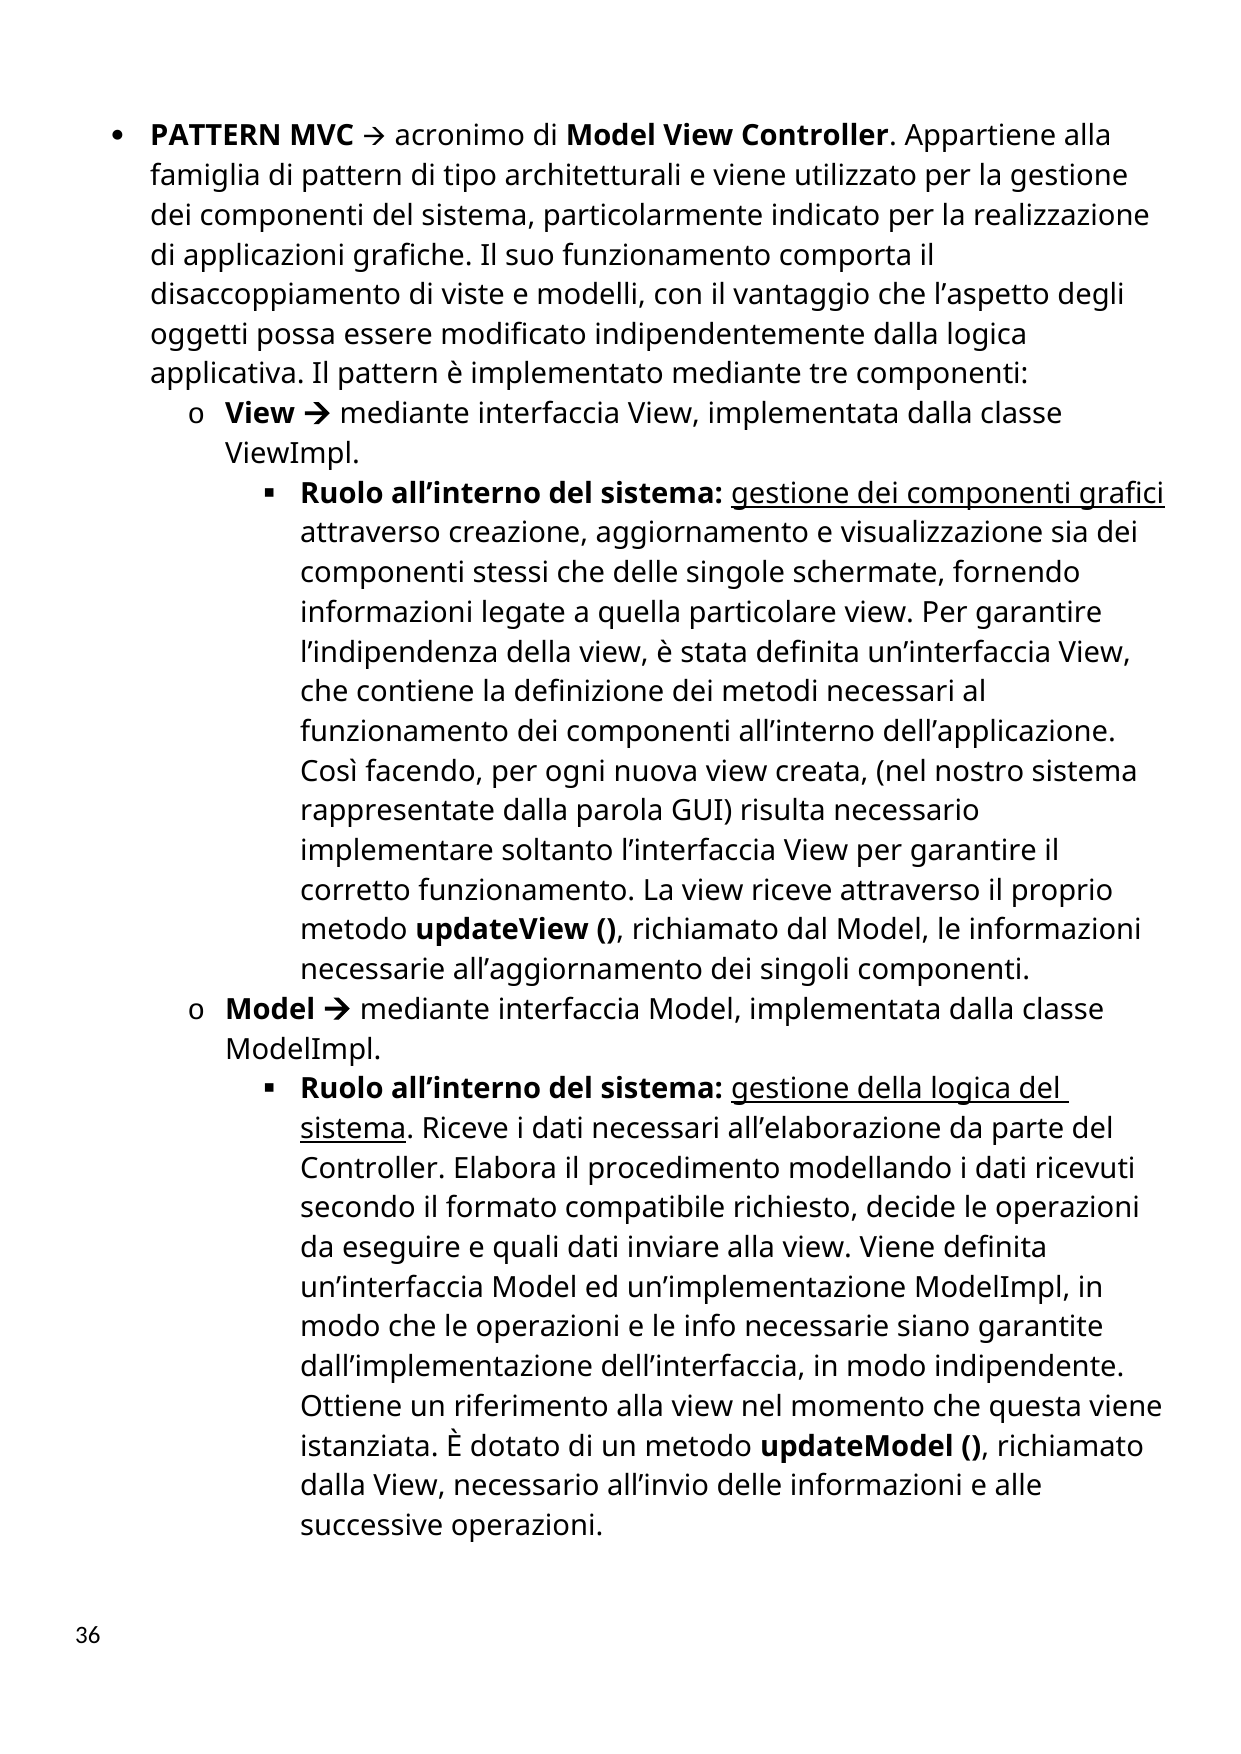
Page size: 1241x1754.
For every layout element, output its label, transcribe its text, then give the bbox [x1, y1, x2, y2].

list Model mediante interfaccia Model, implementata dalla classe ModelImpl. [187, 988, 1165, 1068]
list View mediante interfaccia View, implementata dalla classe ViewImpl. [187, 392, 1165, 472]
list Ruolo all’interno del sistema: gestione dei componenti grafici attraverso creazione, aggiornamento e visualizzazione sia dei componenti stessi che delle singole schermate, fornendo informazioni legate a quella particolare view. Per garantire l’indipendenza della view, è stata definita un’interfaccia View, che contiene la definizione dei metodi necessari al funzionamento dei componenti all’interno dell’applicazione. Così facendo, per ogni nuova view creata, (nel nostro sistema rappresentate dalla parola GUI) risulta necessario implementare soltanto l’interfaccia View per garantire il corretto funzionamento. La view riceve attraverso il proprio metodo updateView (), richiamato dal Model, le informazioni necessarie all’aggiornamento dei singoli componenti. [262, 472, 1165, 988]
list PATTERN MVC acronimo di Model View Controller. Appartiene alla famiglia di pattern di tipo architetturali e viene utilizzato per la gestione dei componenti del sistema, particolarmente indicato per la realizzazione di applicazioni grafiche. Il suo funzionamento comporta il disaccoppiamento di viste e modelli, con il vantaggio che l’aspetto degli oggetti possa essere modificato indipendentemente dalla logica applicativa. Il pattern è implementato mediante tre componenti: [112, 115, 1165, 392]
list Ruolo all’interno del sistema: gestione della logica del sistema. Riceve i dati necessari all’elaborazione da parte del Controller. Elabora il procedimento modellando i dati ricevuti secondo il formato compatibile richiesto, decide le operazioni da eseguire e quali dati inviare alla view. Viene definita un’interfaccia Model ed un’implementazione ModelImpl, in modo che le operazioni e le info necessarie siano garantite dall’implementazione dell’interfaccia, in modo indipendente. Ottiene un riferimento alla view nel momento che questa viene istanziata. È dotato di un metodo updateModel (), richiamato dalla View, necessario all’invio delle informazioni e alle successive operazioni. [262, 1068, 1165, 1544]
